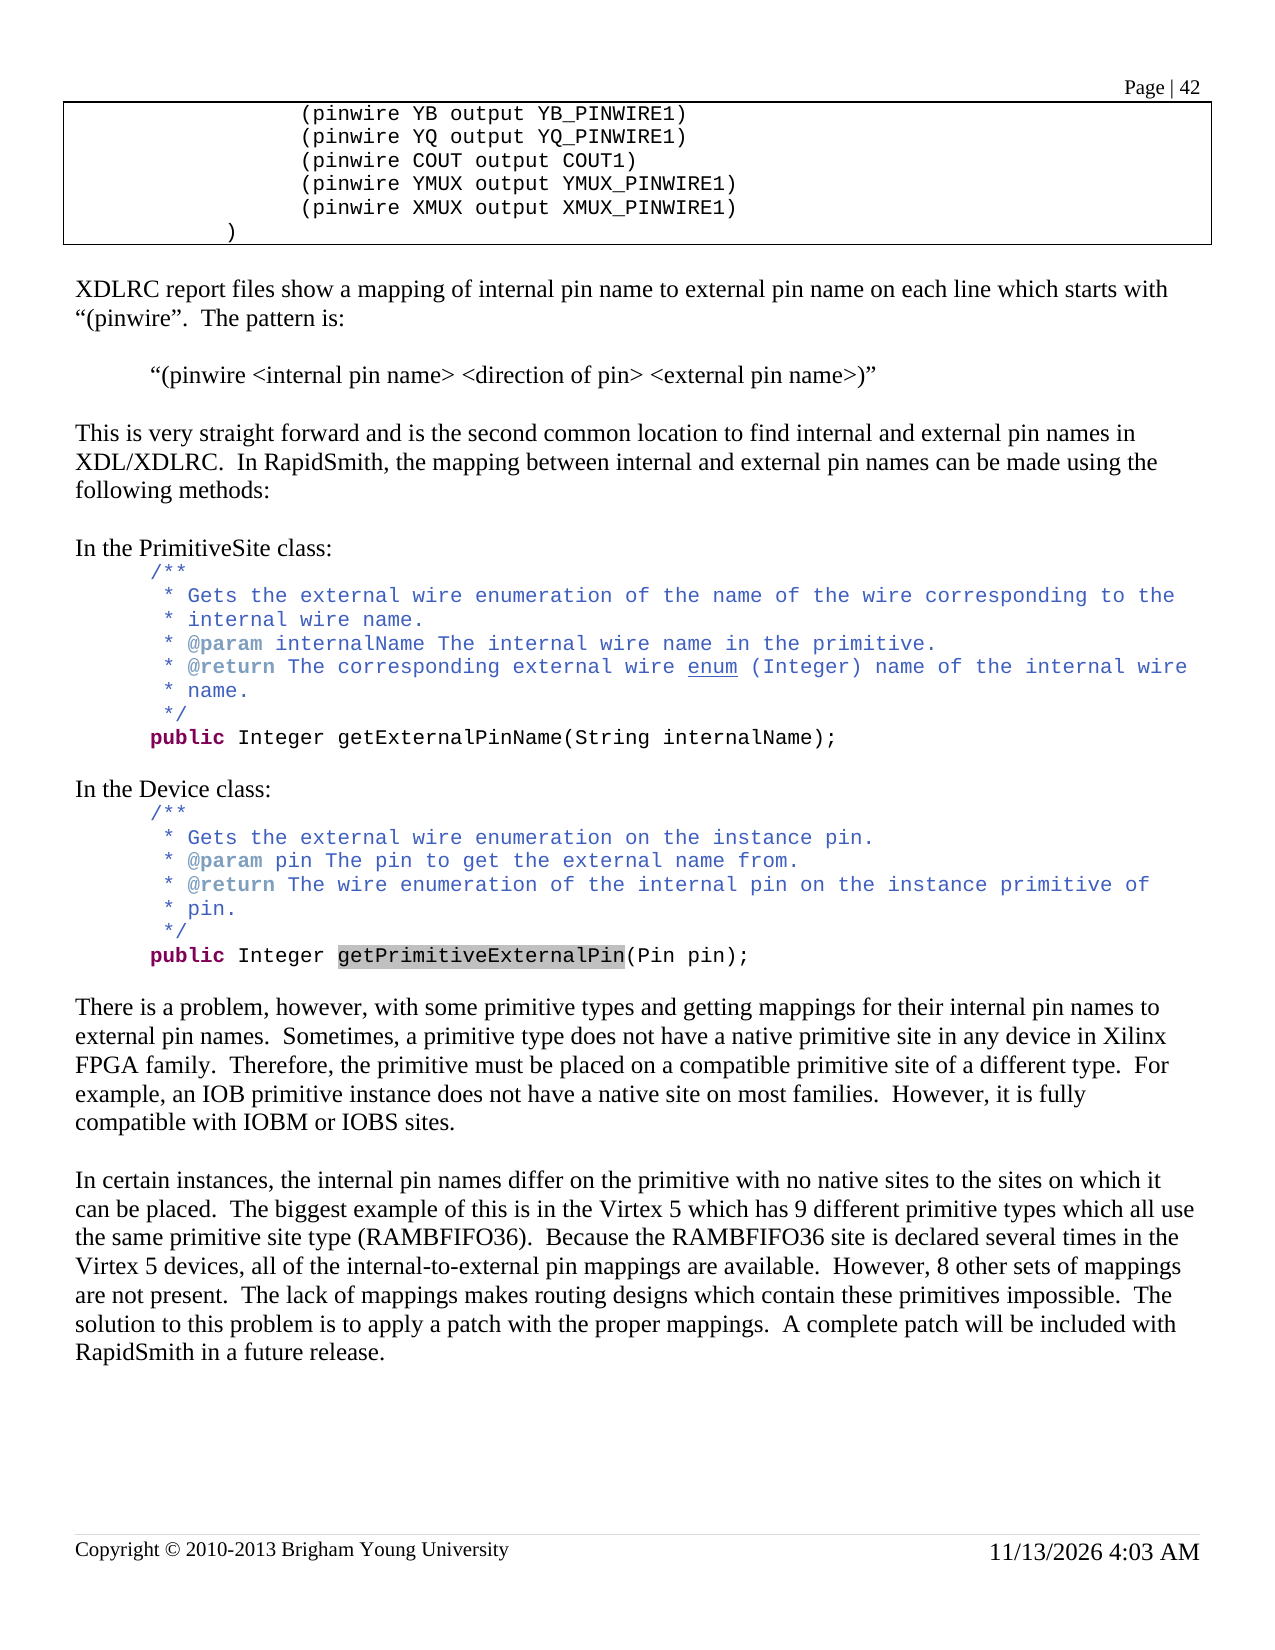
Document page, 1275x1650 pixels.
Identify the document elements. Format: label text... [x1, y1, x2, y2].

text * pin. [75, 898, 1200, 921]
text “(pinwire <internal pin name> <direction of pin> <external pin name>)” [75, 360, 1200, 389]
text * internal wire name. [75, 609, 1200, 633]
text * @param pin The pin to get the external name from. [75, 851, 1200, 874]
text */ [75, 921, 1200, 945]
text public Integer getPrimitiveExternalPin(Pin pin); [75, 945, 338, 969]
text XDLRC report files show a mapping of internal pin name to external pin name on each line which starts with “(pinwire”. The pattern is: [75, 274, 1200, 332]
text In certain instances, the internal pin names differ on the primitive with no native sites to the sites on which it can be placed. The biggest example of this is in the Virtex 5 which has 9 different primitive types which all use the same primitive site type (RAMBFIFO36). Because the RAMBFIFO36 site is declared several times in the Virtex 5 devices, all of the internal-to-external pin mappings are available. However, 8 other sets of mappings are not present. The lack of mappings makes routing designs which contain these primitives impossible. The solution to this problem is to apply a patch with the proper mappings. A complete patch will be included with RapidSmith in a future release. [75, 1165, 1200, 1366]
text public Integer getPrimitiveExternalPin(Pin pin); [625, 945, 1200, 969]
text In the PrimitiveSite class: [75, 533, 1200, 562]
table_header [64, 103, 1211, 244]
text * @return The corresponding external wire enum (Integer) name of the internal wire [75, 656, 1200, 680]
text There is a problem, however, with some primitive types and getting mappings for their internal pin names to external pin names. Sometimes, a primitive type does not have a native primitive site in any device in Xilinx FPGA family. Therefore, the primitive must be placed on a compatible primitive site of a different type. For example, an IOB primitive instance does not have a native site on most families. However, it is fully compatible with IOBM or IOBS sites. [75, 992, 1200, 1136]
text * name. [75, 680, 1200, 703]
text public Integer getExternalPinName(String internalName); [75, 727, 1200, 751]
text * @param internalName The internal wire name in the primitive. [75, 633, 1200, 656]
text * Gets the external wire enumeration of the name of the wire corresponding to the [75, 585, 1200, 609]
text In the Device class: [75, 774, 1200, 803]
text */ [75, 703, 1200, 727]
text * Gets the external wire enumeration on the instance pin. [75, 827, 1200, 851]
text This is very straight forward and is the second common location to find internal and external pin names in XDL/XDLRC. In RapidSmith, the mapping between internal and external pin names can be made using the following methods: [75, 418, 1200, 504]
text /** [75, 803, 1200, 827]
text * @return The wire enumeration of the internal pin on the instance primitive of [75, 874, 1200, 898]
text /** [75, 562, 1200, 585]
